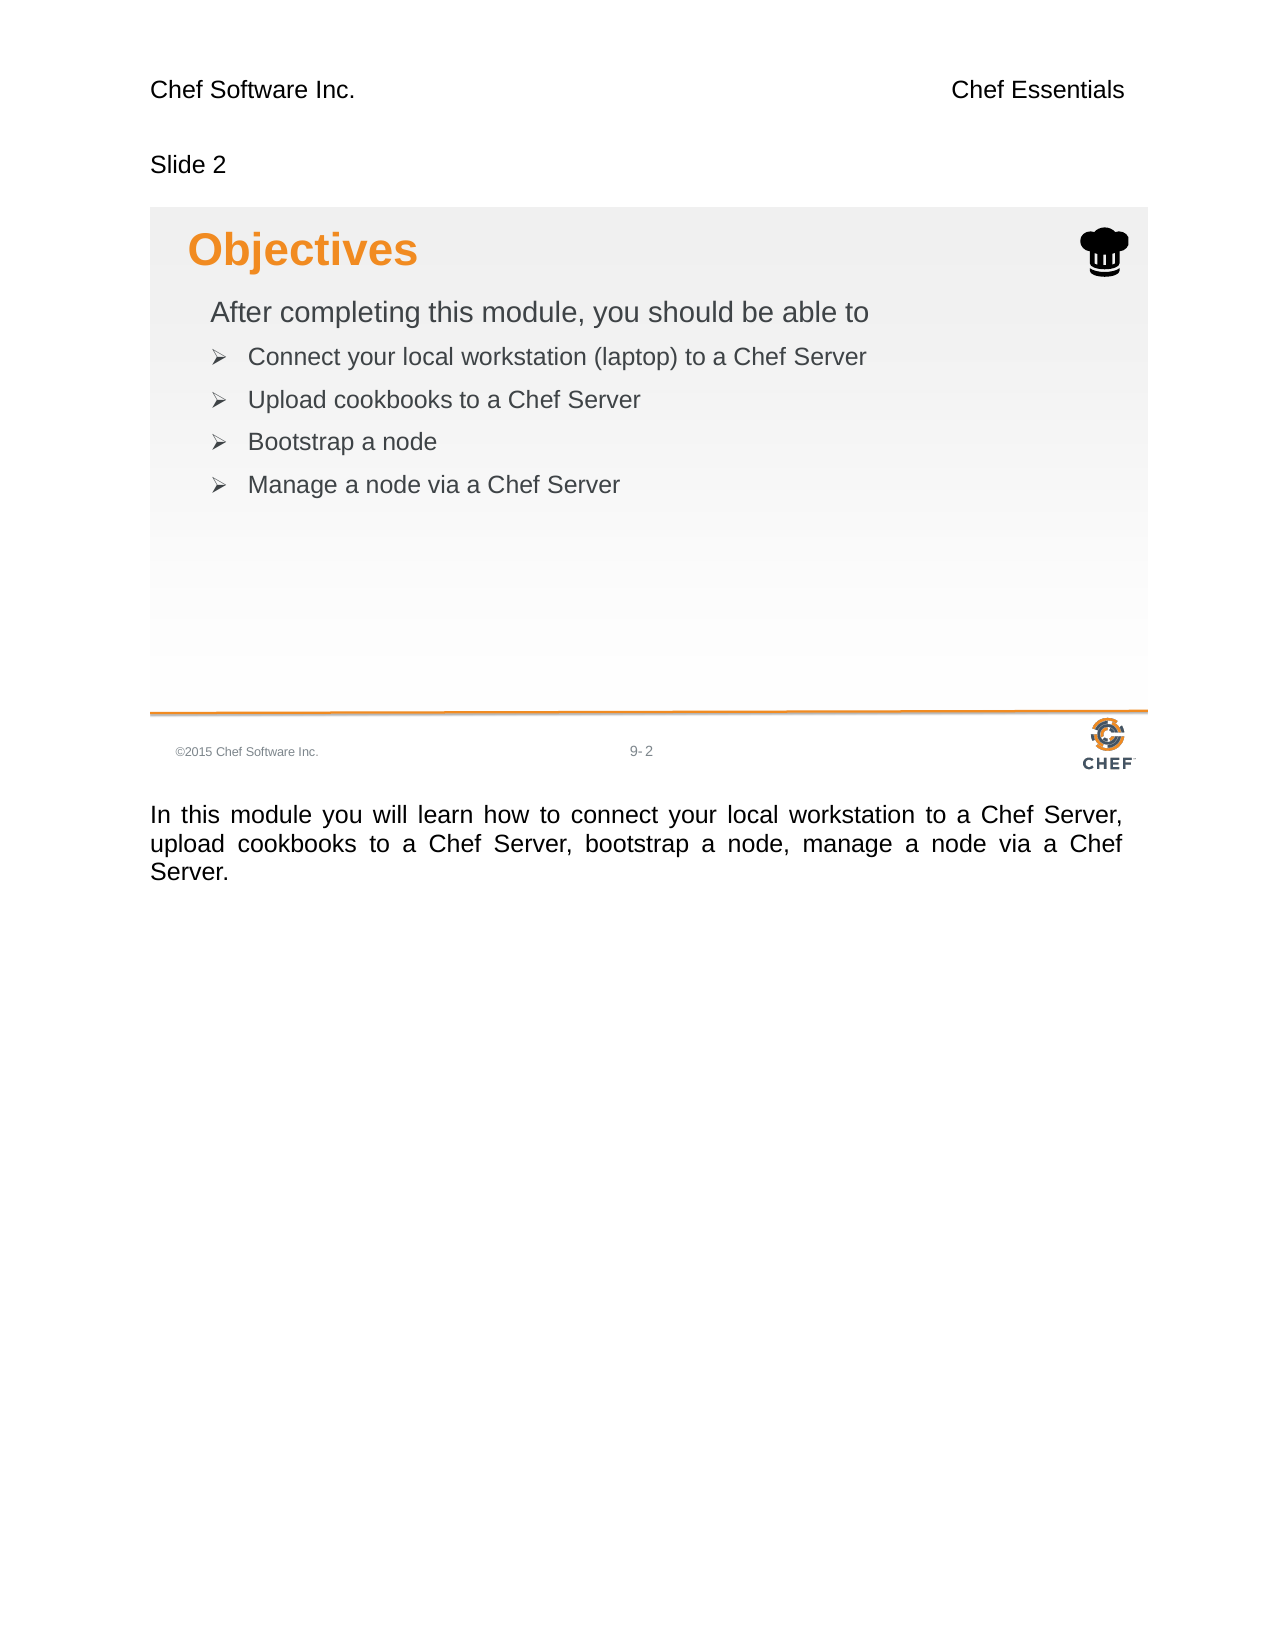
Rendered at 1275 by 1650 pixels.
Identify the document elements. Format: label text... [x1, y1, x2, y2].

text Slide 2 [150, 150, 1125, 179]
text In this module you will learn how to connect your local workstation to a Chef Server, upload cookbooks to a Chef Server, bootstrap a node, manage a node via a Chef Server. [150, 800, 1125, 886]
